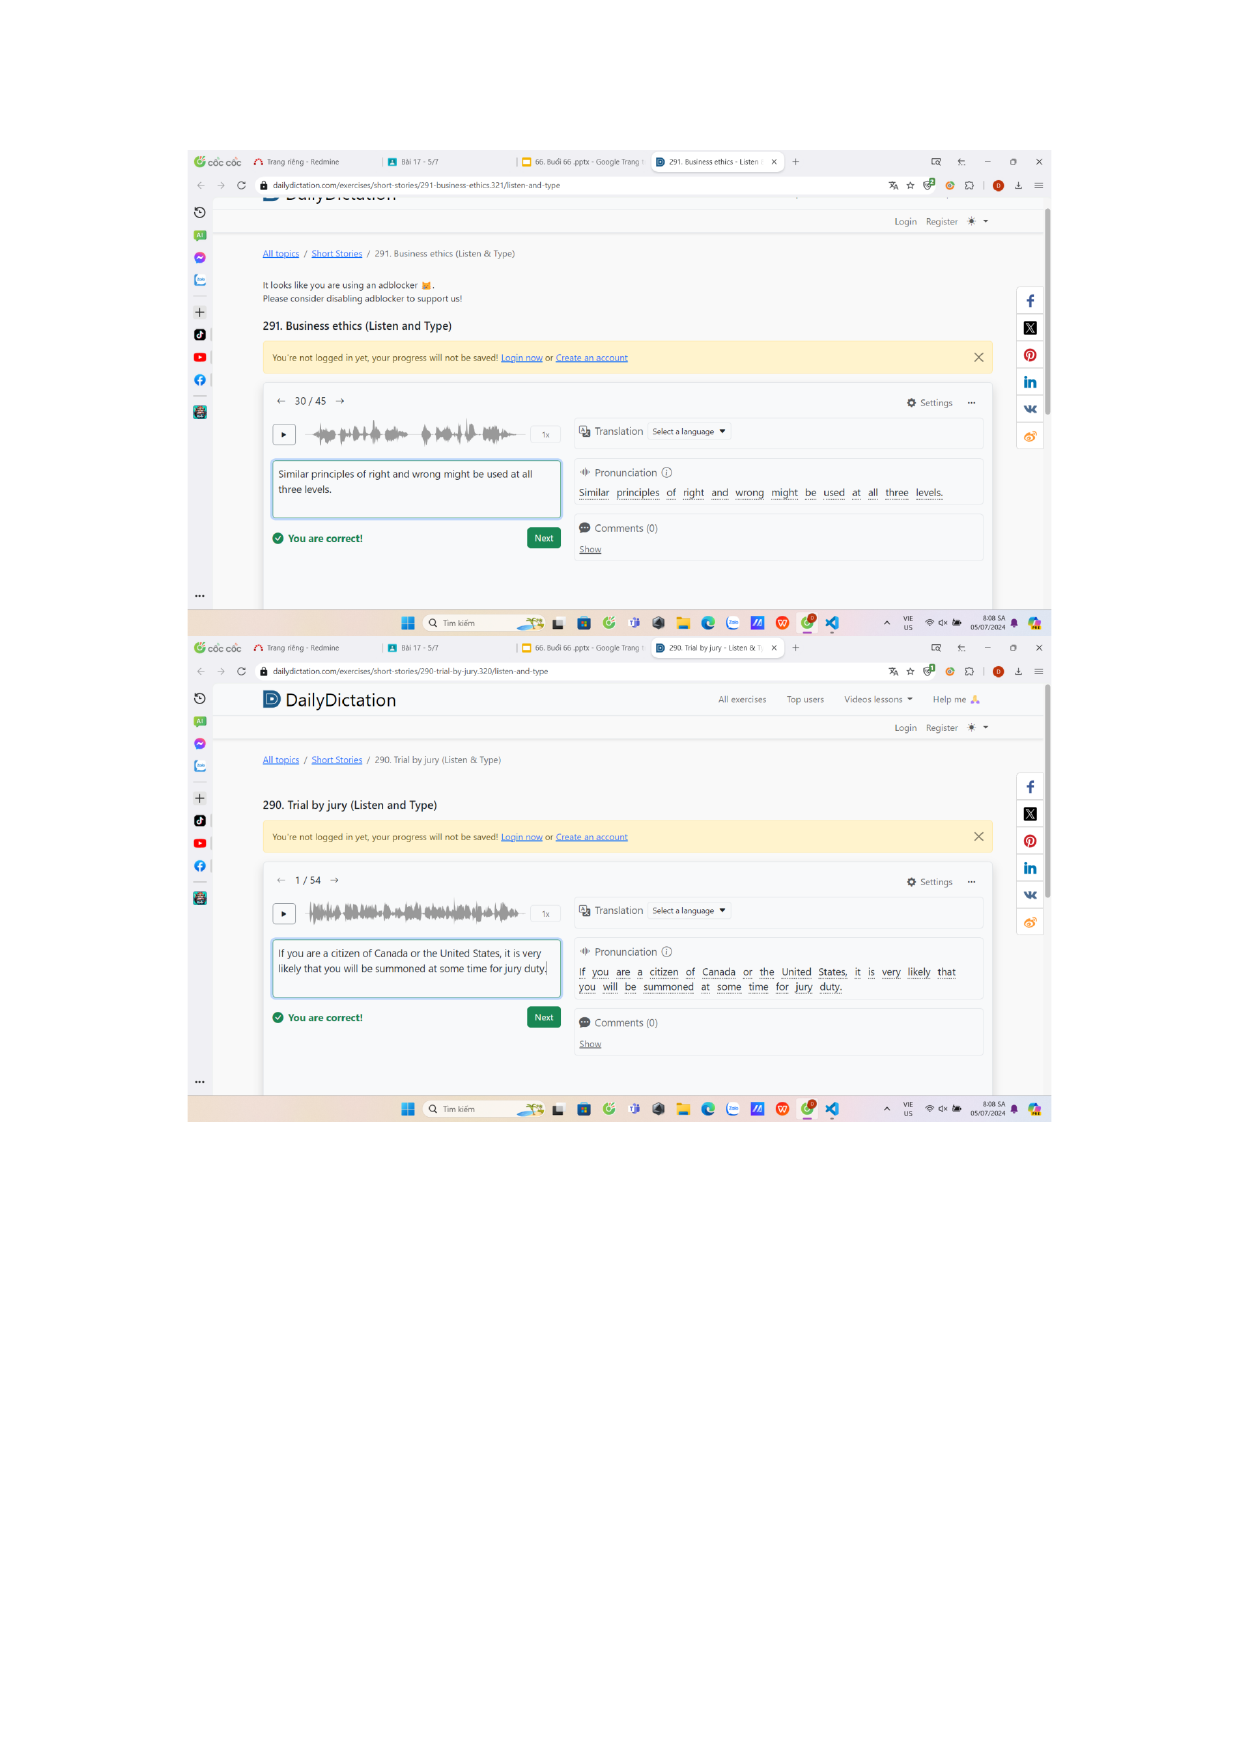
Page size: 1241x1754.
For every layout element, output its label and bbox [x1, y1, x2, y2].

picture [187, 150, 1052, 1122]
